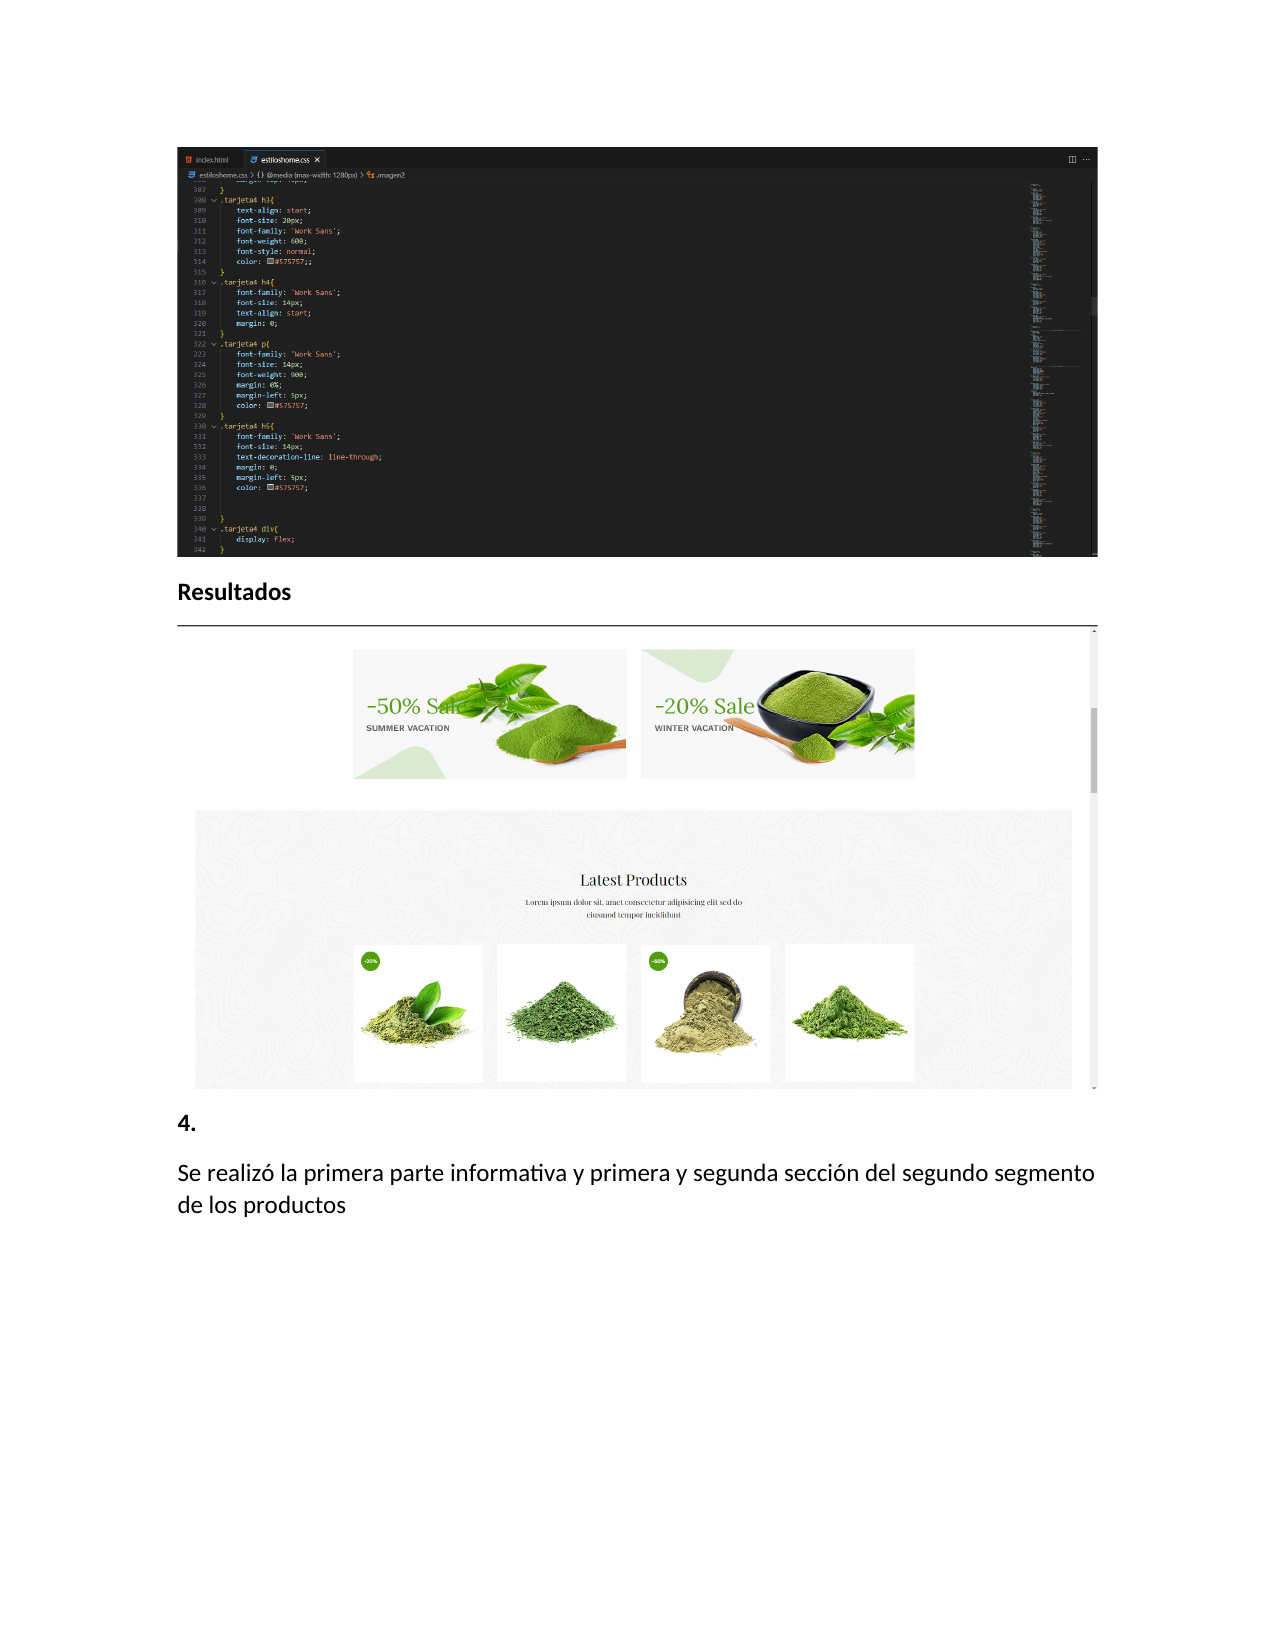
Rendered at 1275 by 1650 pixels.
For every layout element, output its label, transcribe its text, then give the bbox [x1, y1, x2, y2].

text Resultados [177, 576, 1098, 606]
text Se realizó la primera parte informativa y primera y segunda sección del segundo segmento de los productos [177, 1157, 1098, 1220]
picture [177, 625, 1098, 1089]
text 4. [177, 1107, 1098, 1138]
picture [177, 147, 1098, 557]
